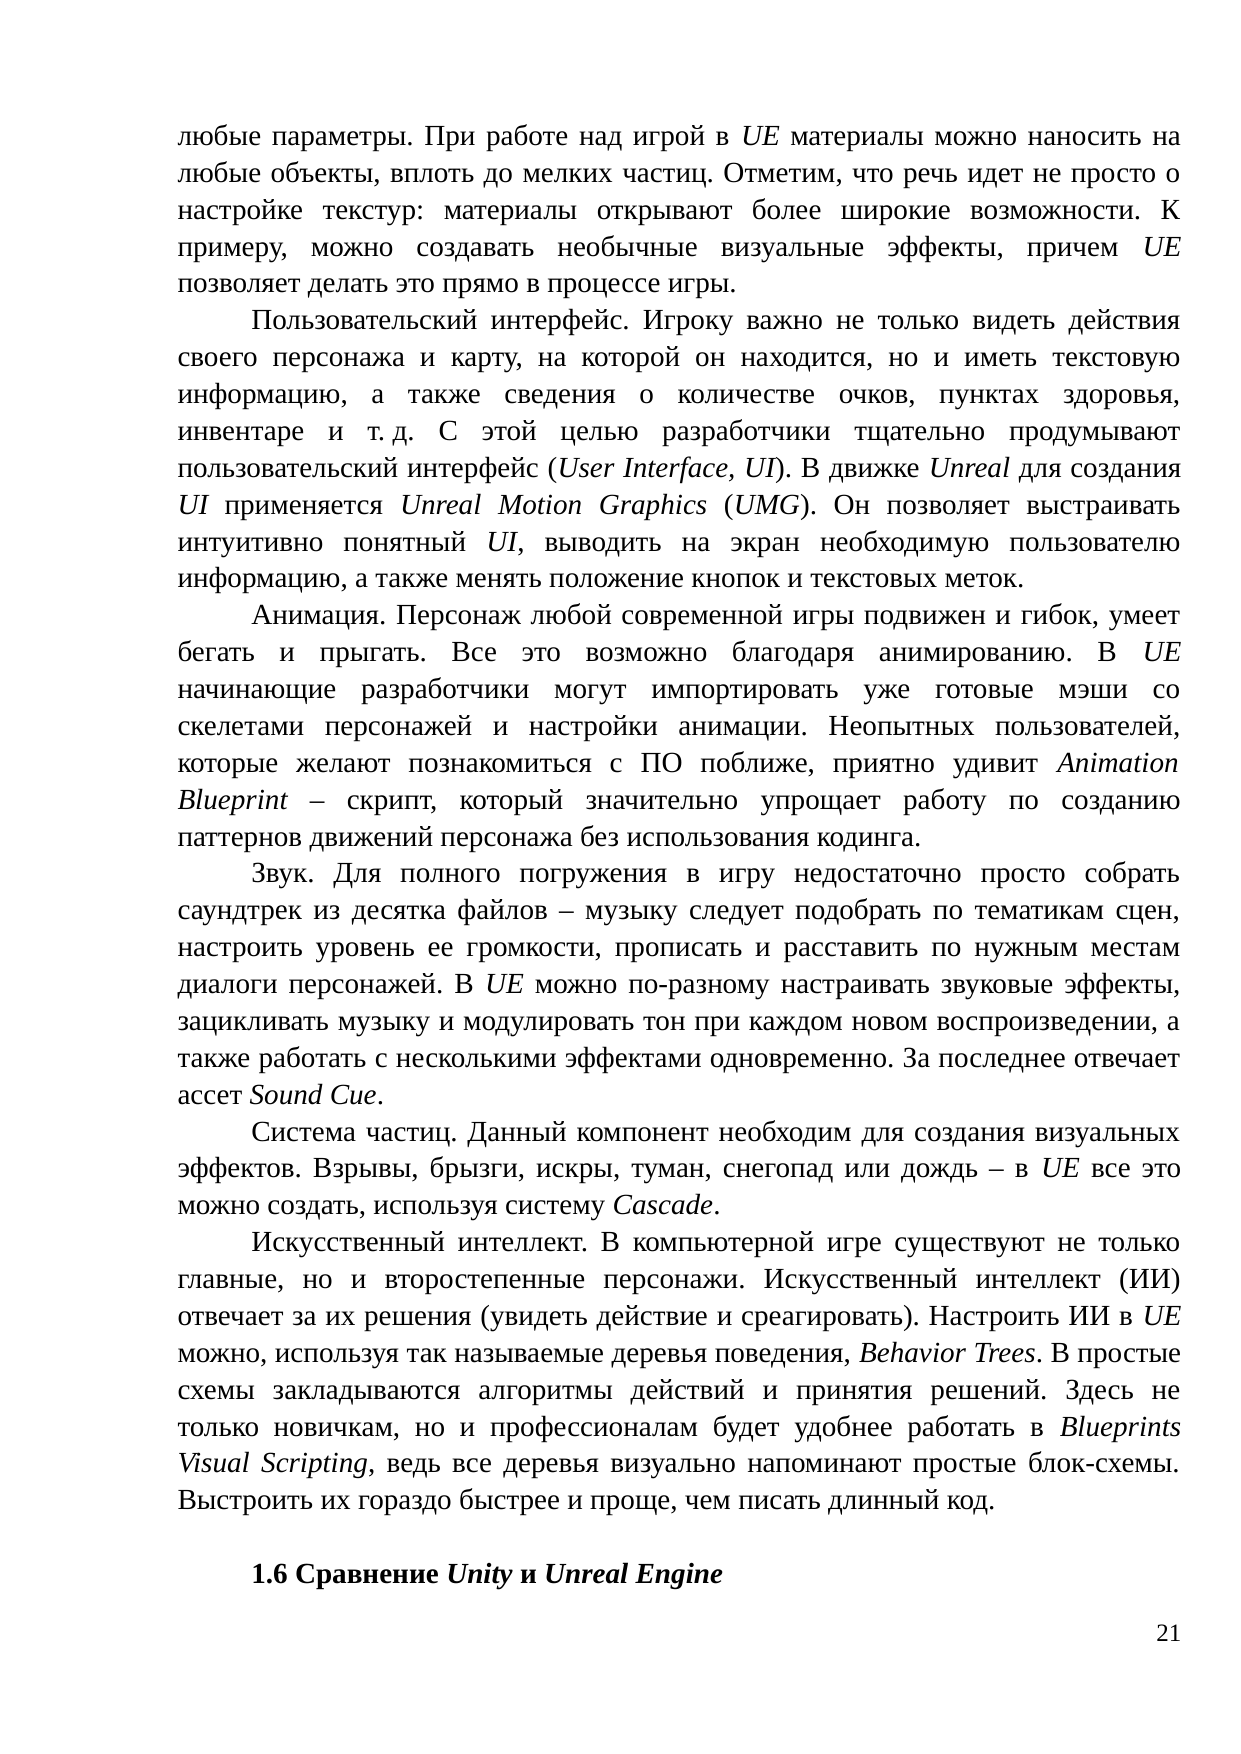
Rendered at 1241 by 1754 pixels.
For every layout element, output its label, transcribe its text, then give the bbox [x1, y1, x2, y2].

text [177, 118, 1181, 299]
text Звук. Для полного погружения в игру недостаточно просто собрать саундтрек из десятка файлов – музыку следует подобрать по тематикам сцен, настроить уровень ее громкости, прописать и расставить по нужным местам диалоги персонажей. В UE можно по-разному настраивать звуковые эффекты, зацикливать музыку и модулировать тон при каждом новом воспроизведении, а также работать с несколькими эффектами одновременно. За последнее отвечает ассет Sound Cue. [177, 856, 1181, 1110]
text Пользовательский интерфейс. Игроку важно не только видеть действия своего персонажа и карту, на которой он находится, но и иметь текстовую информацию, а также сведения о количестве очков, пунктах здоровья, инвентаре и т. д. С этой целью разработчики тщательно продумывают пользовательский интерфейс (User Interface, UI). В движке Unreal для создания UI применяется Unreal Motion Graphics (UMG). Он позволяет выстраивать интуитивно понятный UI, выводить на экран необходимую пользователю информацию, а также менять положение кнопок и текстовых меток. [177, 302, 1181, 594]
text Система частиц. Данный компонент необходим для создания визуальных эффектов. Взрывы, брызги, искры, туман, снегопад или дождь – в UE все это можно создать, используя систему Cascade. [177, 1114, 1181, 1221]
text Анимация. Персонаж любой современной игры подвижен и гибок, умеет бегать и прыгать. Все это возможно благодаря анимированию. В UE начинающие разработчики могут импортировать уже готовые мэши со скелетами персонажей и настройки анимации. Неопытных пользователей, которые желают познакомиться с ПО поближе, приятно удивит Animation Blueprint – скрипт, который значительно упрощает работу по созданию паттернов движений персонажа без использования кодинга. [177, 597, 1181, 852]
text Искусственный интеллект. В компьютерной игре существуют не только главные, но и второстепенные персонажи. Искусственный интеллект (ИИ) отвечает за их решения (увидеть действие и среагировать). Настроить ИИ в UE можно, используя так называемые деревья поведения, Behavior Trees. В простые схемы закладываются алгоритмы действий и принятия решений. Здесь не только новичкам, но и профессионалам будет удобнее работать в Blueprints Visual Scripting, ведь все деревья визуально напоминают простые блок-схемы. Выстроить их гораздо быстрее и проще, чем писать длинный код. [177, 1224, 1181, 1516]
text 1.6 Сравнение Unity и Unreal Engine [177, 1556, 1181, 1590]
